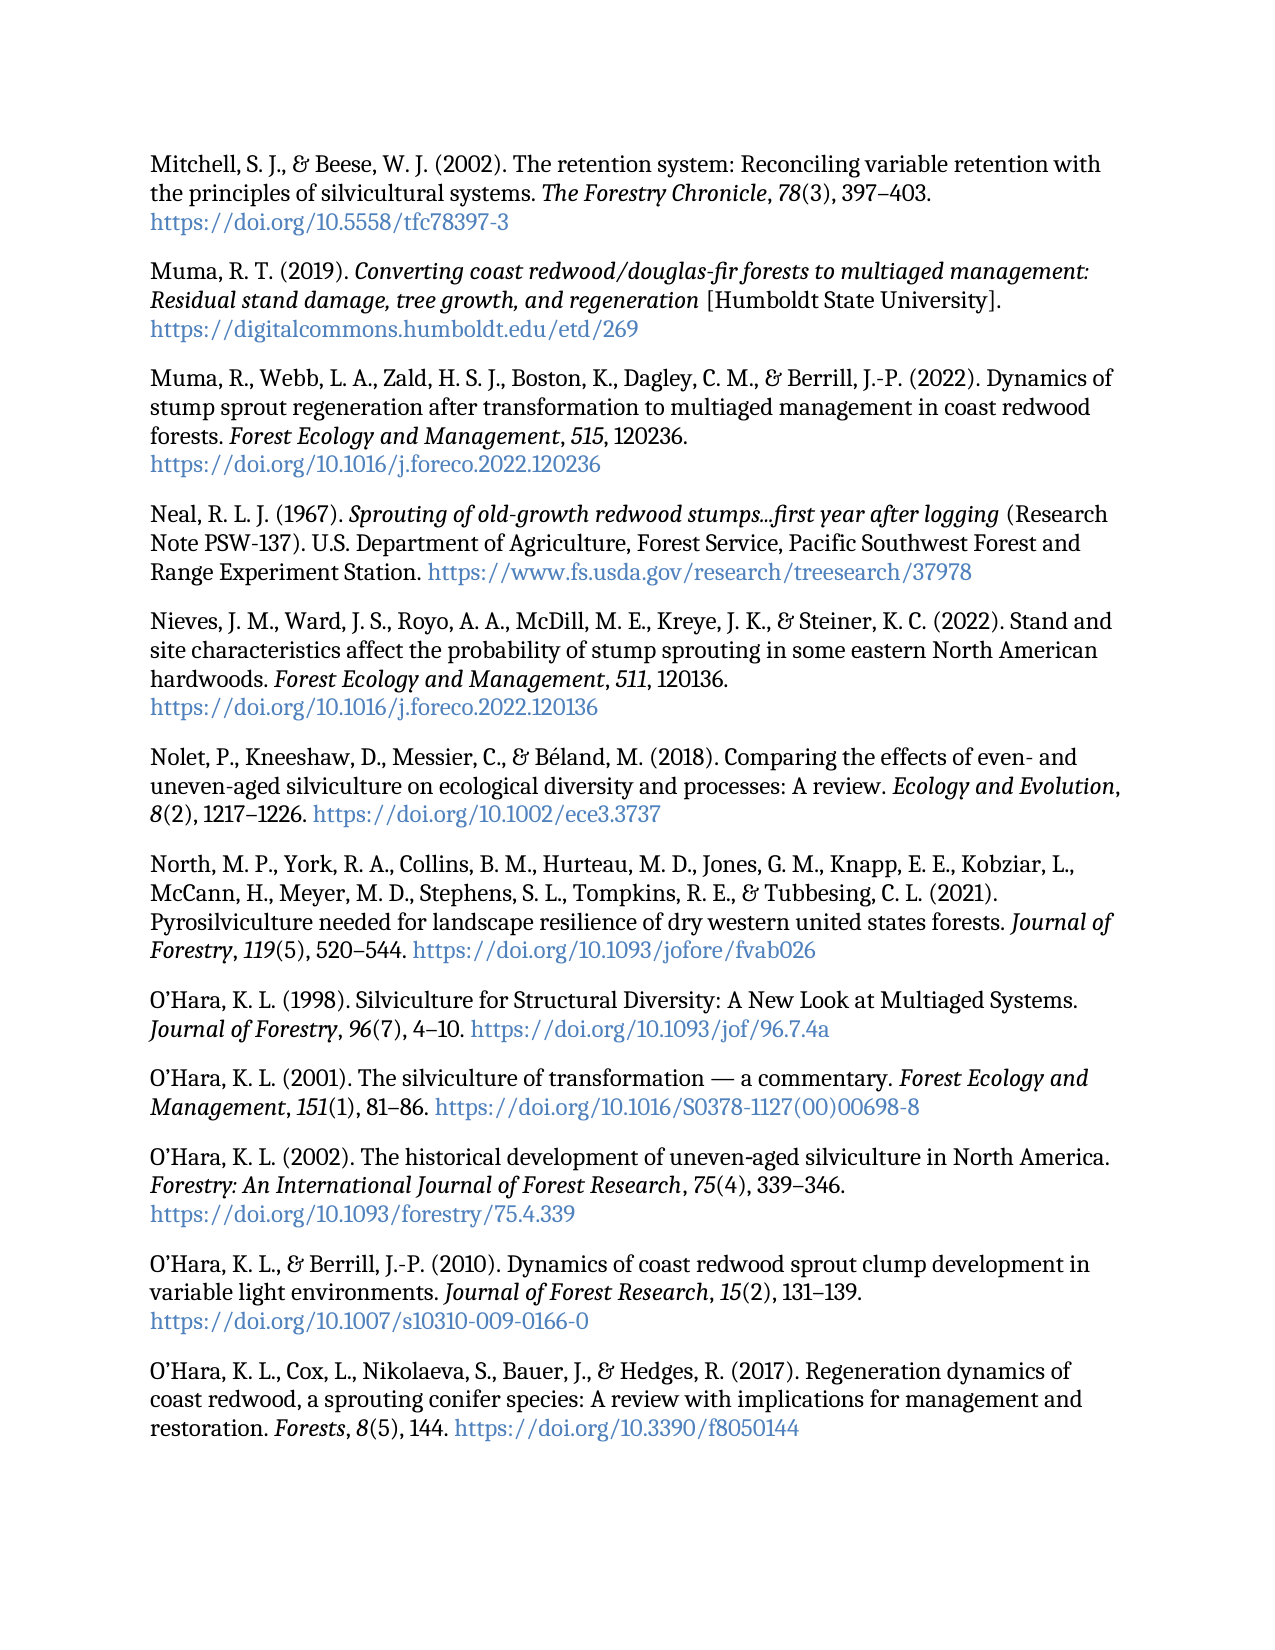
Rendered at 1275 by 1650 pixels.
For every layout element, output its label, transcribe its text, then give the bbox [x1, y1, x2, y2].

text O’Hara, K. L. (1998). Silviculture for Structural Diversity: A New Look at Multiaged Systems. Journal of Forestry, 96(7), 4–10. https://doi.org/10.1093/jof/96.7.4a [150, 986, 1125, 1043]
text Mitchell, S. J., & Beese, W. J. (2002). The retention system: Reconciling variable retention with the principles of silvicultural systems. The Forestry Chronicle, 78(3), 397–403. https://doi.org/10.5558/tfc78397-3 [150, 150, 1125, 236]
text O’Hara, K. L. (2001). The silviculture of transformation — a commentary. Forest Ecology and Management, 151(1), 81–86. https://doi.org/10.1016/S0378-1127(00)00698-8 [150, 1064, 1125, 1122]
text Muma, R. T. (2019). Converting coast redwood/douglas-fir forests to multiaged management: Residual stand damage, tree growth, and regeneration [Humboldt State University]. https://digitalcommons.humboldt.edu/etd/269 [150, 257, 1125, 343]
text North, M. P., York, R. A., Collins, B. M., Hurteau, M. D., Jones, G. M., Knapp, E. E., Kobziar, L., McCann, H., Meyer, M. D., Stephens, S. L., Tompkins, R. E., & Tubbesing, C. L. (2021). Pyrosilviculture needed for landscape resilience of dry western united states forests. Journal of Forestry, 119(5), 520–544. https://doi.org/10.1093/jofore/fvab026 [150, 850, 1125, 965]
text O’Hara, K. L. (2002). The historical development of uneven‐aged silviculture in North America. Forestry: An International Journal of Forest Research, 75(4), 339–346. https://doi.org/10.1093/forestry/75.4.339 [150, 1142, 1125, 1229]
text O’Hara, K. L., & Berrill, J.-P. (2010). Dynamics of coast redwood sprout clump development in variable light environments. Journal of Forest Research, 15(2), 131–139. https://doi.org/10.1007/s10310-009-0166-0 [150, 1249, 1125, 1336]
text Nolet, P., Kneeshaw, D., Messier, C., & Béland, M. (2018). Comparing the effects of even- and uneven-aged silviculture on ecological diversity and processes: A review. Ecology and Evolution, 8(2), 1217–1226. https://doi.org/10.1002/ece3.3737 [150, 743, 1125, 829]
text O’Hara, K. L., Cox, L., Nikolaeva, S., Bauer, J., & Hedges, R. (2017). Regeneration dynamics of coast redwood, a sprouting conifer species: A review with implications for management and restoration. Forests, 8(5), 144. https://doi.org/10.3390/f8050144 [150, 1357, 1125, 1443]
text Muma, R., Webb, L. A., Zald, H. S. J., Boston, K., Dagley, C. M., & Berrill, J.-P. (2022). Dynamics of stump sprout regeneration after transformation to multiaged management in coast redwood forests. Forest Ecology and Management, 515, 120236. https://doi.org/10.1016/j.foreco.2022.120236 [150, 364, 1125, 479]
text Neal, R. L. J. (1967). Sprouting of old-growth redwood stumps...first year after logging (Research Note PSW-137). U.S. Department of Agriculture, Forest Service, Pacific Southwest Forest and Range Experiment Station. https://www.fs.usda.gov/research/treesearch/37978 [150, 500, 1125, 586]
text Nieves, J. M., Ward, J. S., Royo, A. A., McDill, M. E., Kreye, J. K., & Steiner, K. C. (2022). Stand and site characteristics affect the probability of stump sprouting in some eastern North American hardwoods. Forest Ecology and Management, 511, 120136. https://doi.org/10.1016/j.foreco.2022.120136 [150, 607, 1125, 722]
